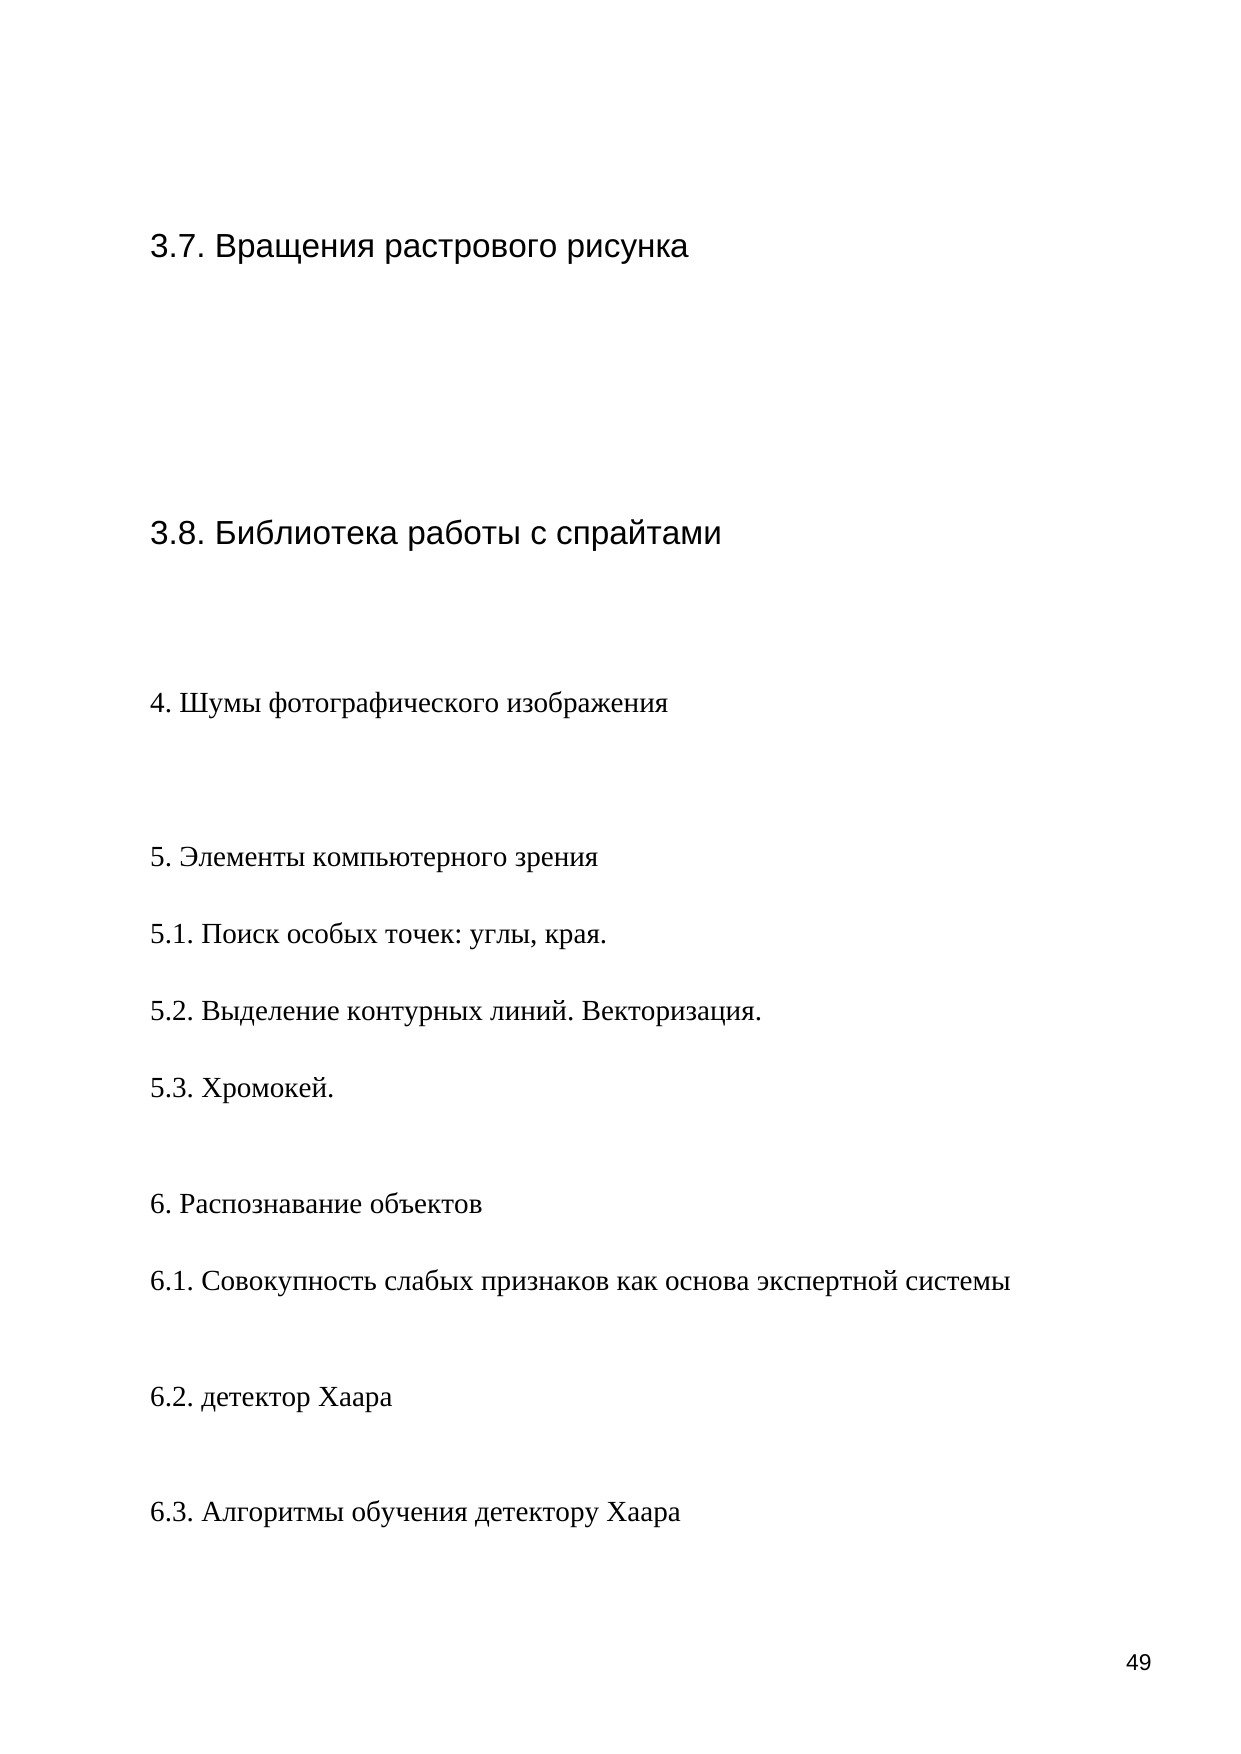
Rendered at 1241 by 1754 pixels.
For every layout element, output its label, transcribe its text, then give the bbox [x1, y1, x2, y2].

text 4. Шумы фотографического изображения [150, 685, 1151, 719]
text 6.3. Алгоритмы обучения детектору Хаара [150, 1494, 1151, 1528]
text 5.2. Выделение контурных линий. Векторизация. [150, 993, 1151, 1027]
text 6.1. Совокупность слабых признаков как основа экспертной системы [150, 1263, 1151, 1297]
text 5. Элементы компьютерного зрения [150, 839, 1151, 873]
text 6. Распознавание объектов [150, 1186, 1151, 1220]
subtitle 3.7. Вращения растрового рисунка [150, 226, 1151, 264]
subtitle 3.8. Библиотека работы с спрайтами [150, 513, 1151, 551]
text 6.2. детектор Хаара [150, 1379, 1151, 1412]
text 5.3. Хромокей. [150, 1071, 1151, 1104]
text 5.1. Поиск особых точек: углы, края. [150, 916, 1151, 950]
